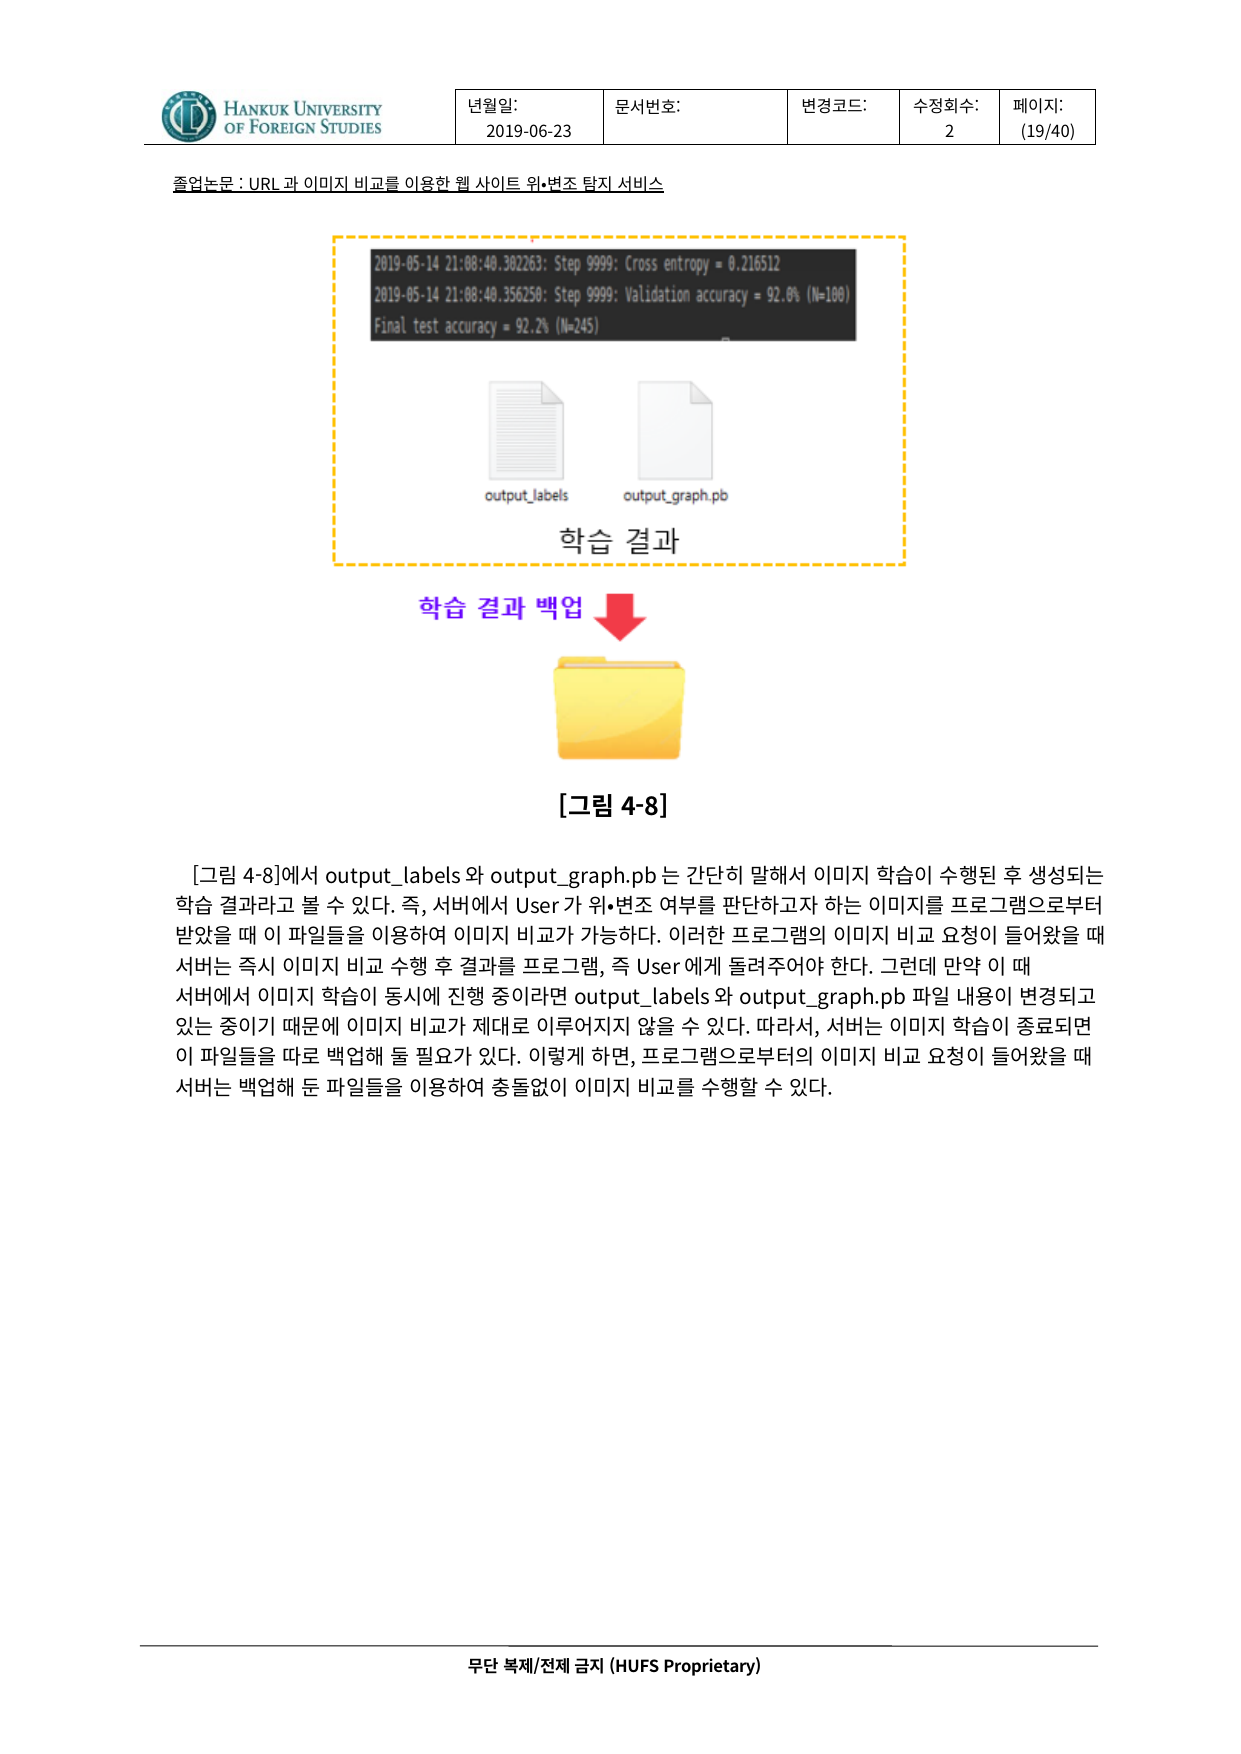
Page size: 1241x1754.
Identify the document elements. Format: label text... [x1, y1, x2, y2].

picture [161, 89, 383, 143]
picture [322, 225, 920, 787]
text [그림 4-8] [408, 787, 1109, 823]
text [그림 4-8]에서 output_labels와 output_graph.pb는 간단히 말해서 이미지 학습이 수행된 후 생성되는 학습 결과라고 볼 수 있다. 즉, 서버에서 User가 위•변조 여부를 판단하고자 하는 이미지를 프로그램으로부터 받았을 때 이 파일들을 이용하여 이미지 비교가 가능하다. 이러한 프로그램의 이미지 비교 요청이 들어왔을 때 서버는 즉시 이미지 비교 수행 후 결과를 프로그램, 즉 User에게 돌려주어야 한다. 그런데 만약 이 때 서버에서 이미지 학습이 동시에 진행 중이라면 output_labels와 output_graph.pb 파일 내용이 변경되고 있는 중이기 때문에 이미지 비교가 제대로 이루어지지 않을 수 있다. 따라서, 서버는 이미지 학습이 종료되면 이 파일들을 따로 백업해 둘 필요가 있다. 이렇게 하면, 프로그램으로부터의 이미지 비교 요청이 들어왔을 때 서버는 백업해 둔 파일들을 이용하여 충돌없이 이미지 비교를 수행할 수 있다. [175, 859, 1109, 1101]
